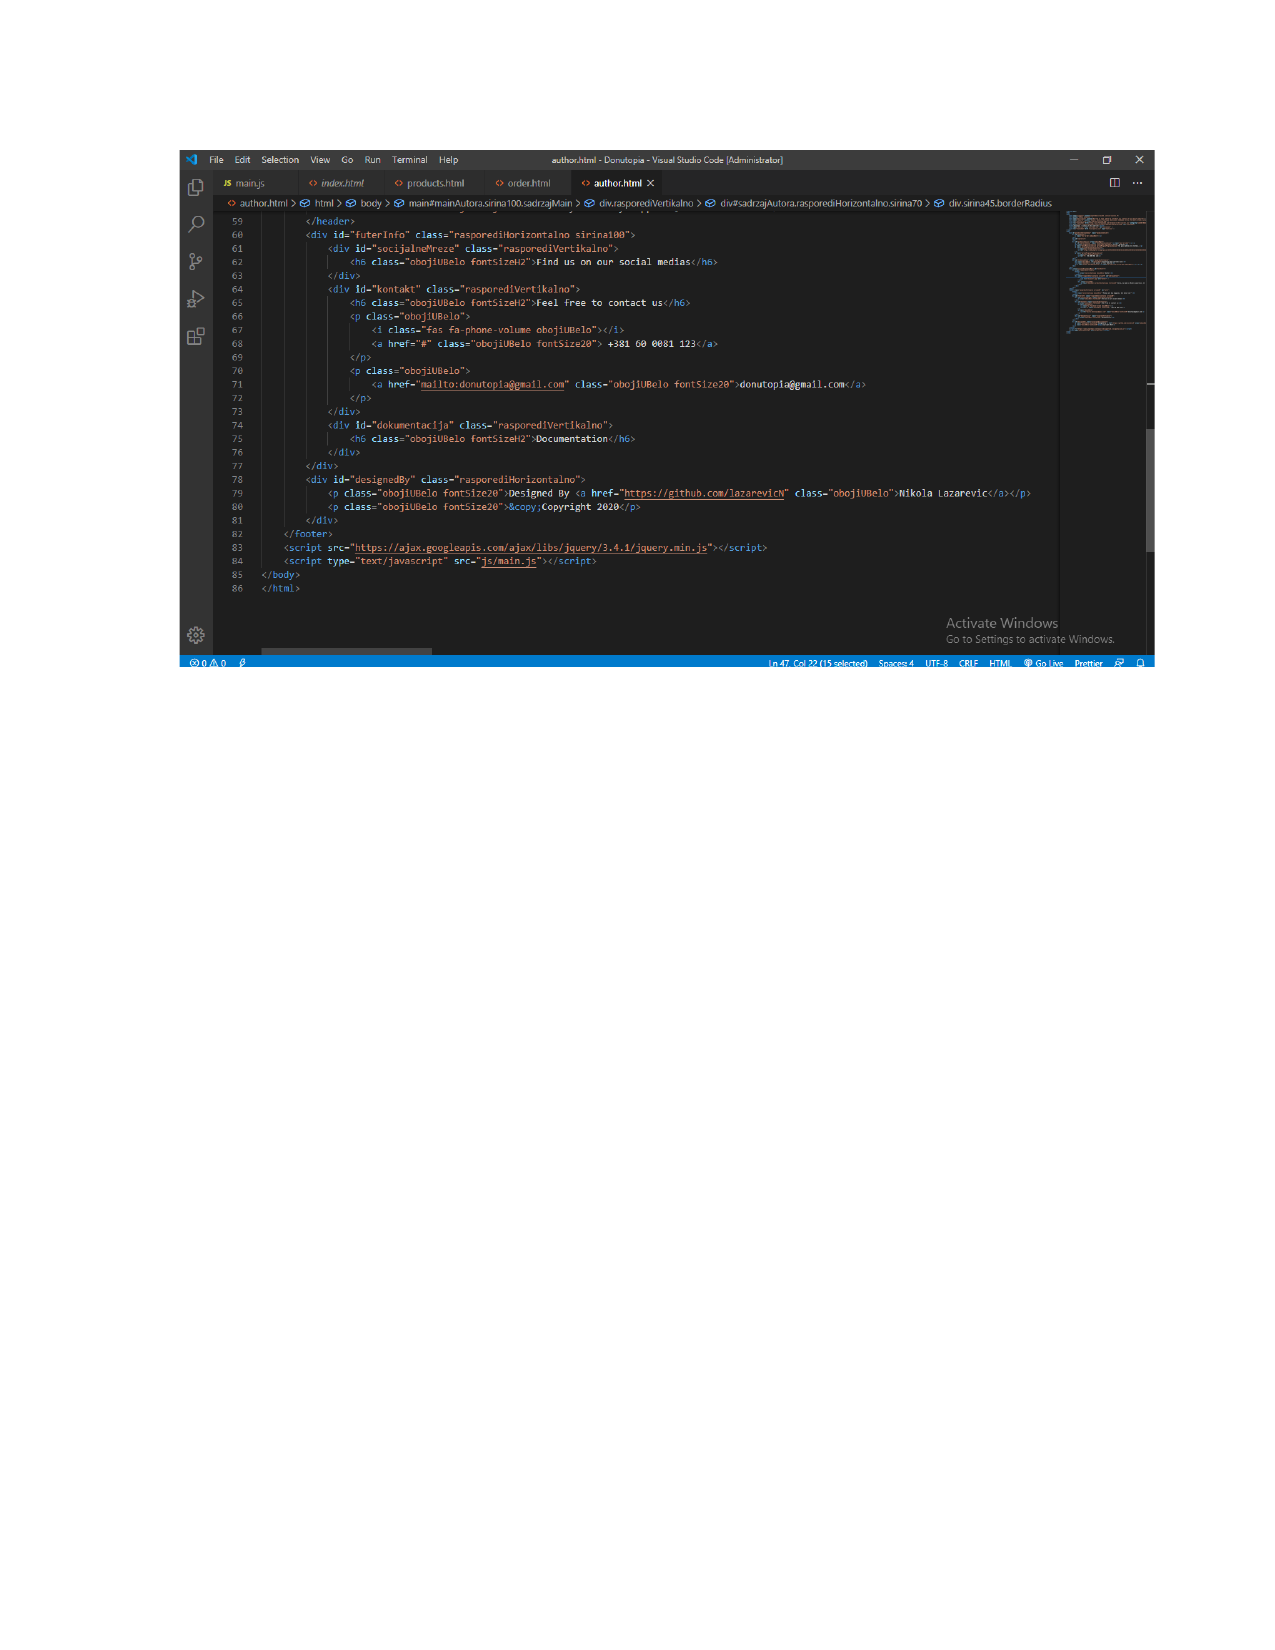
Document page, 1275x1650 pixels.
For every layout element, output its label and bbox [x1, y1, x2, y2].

picture [179, 150, 1155, 667]
